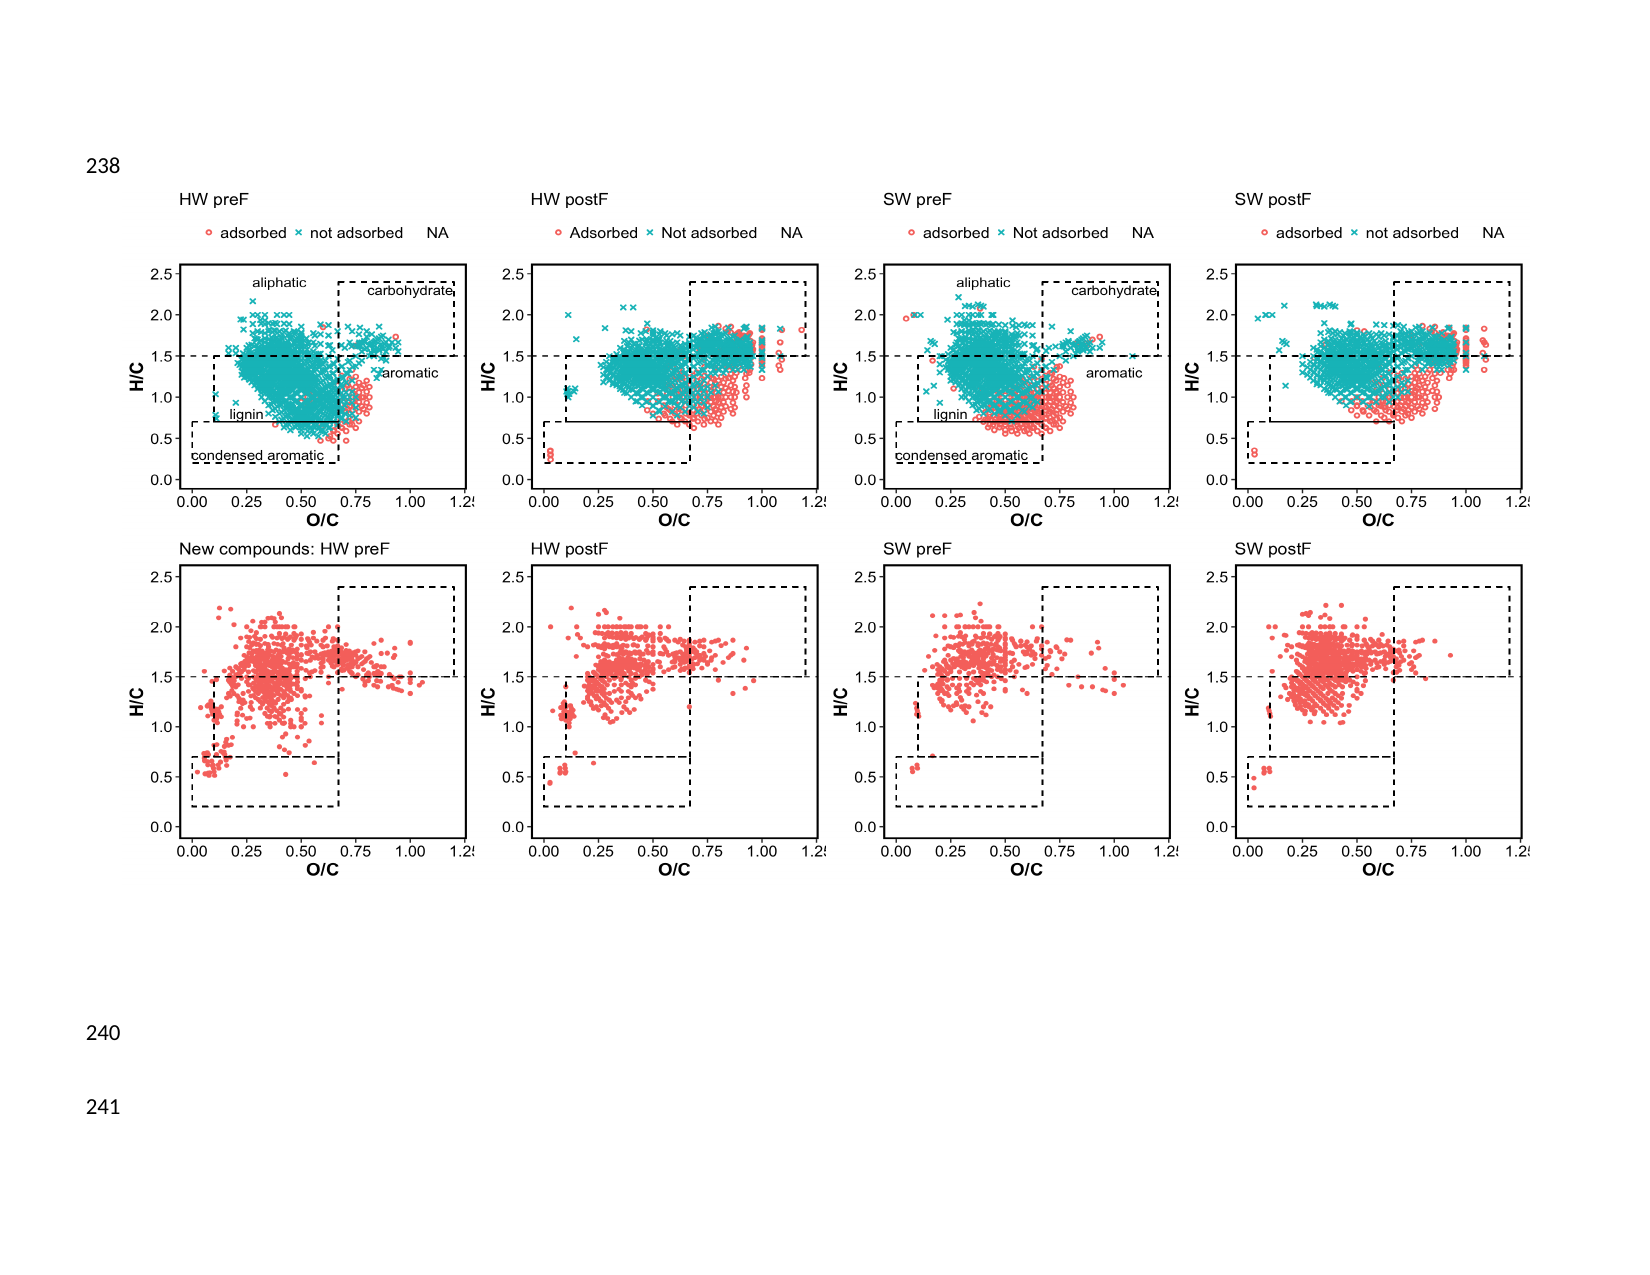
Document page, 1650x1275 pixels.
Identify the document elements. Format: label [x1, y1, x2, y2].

picture [122, 187, 1530, 885]
